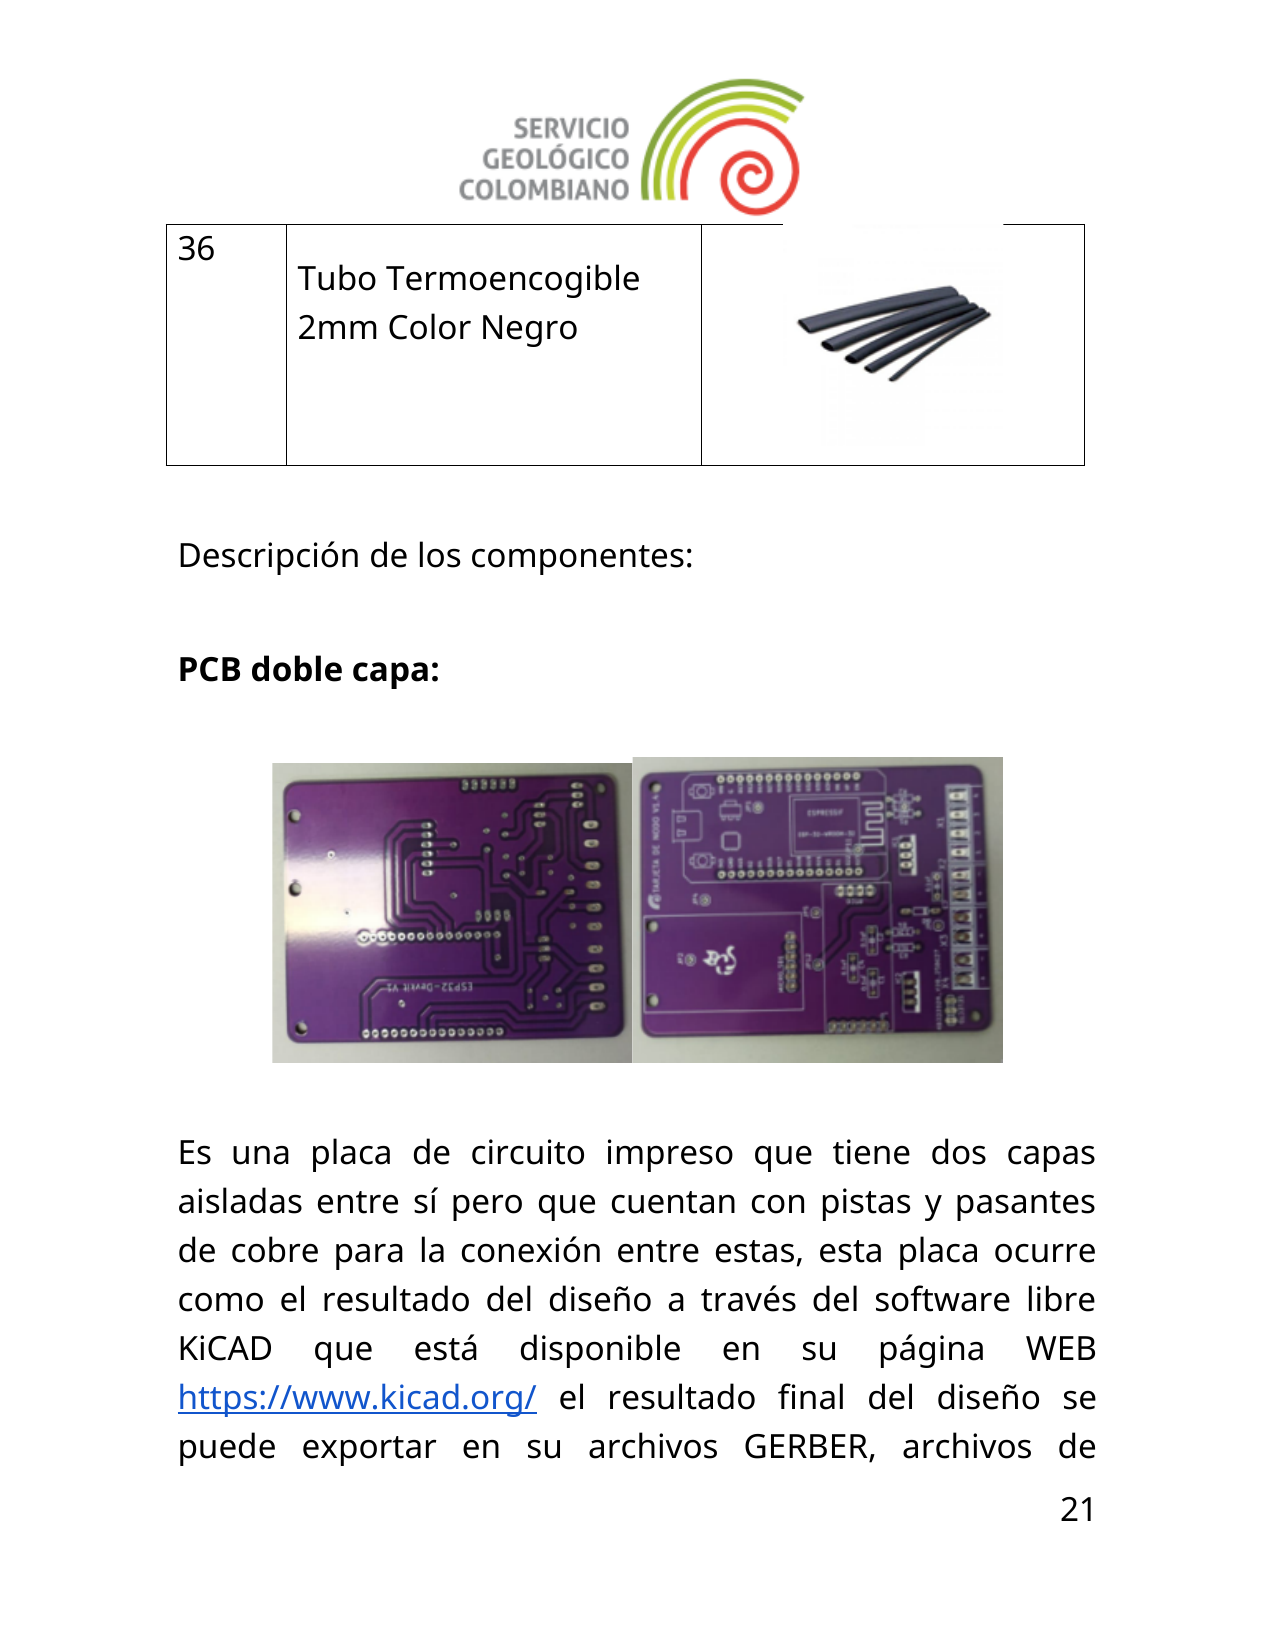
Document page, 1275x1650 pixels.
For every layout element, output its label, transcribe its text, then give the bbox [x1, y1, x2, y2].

subtitle Descripción de los componentes: [177, 531, 1098, 577]
text PCB doble capa: [177, 646, 1098, 691]
table_cell 36 [167, 225, 286, 465]
table_cell [702, 225, 1084, 465]
picture [272, 757, 1003, 1063]
table_cell Tubo Termoencogible 2mm Color Negro [287, 225, 701, 465]
picture [452, 73, 1004, 446]
